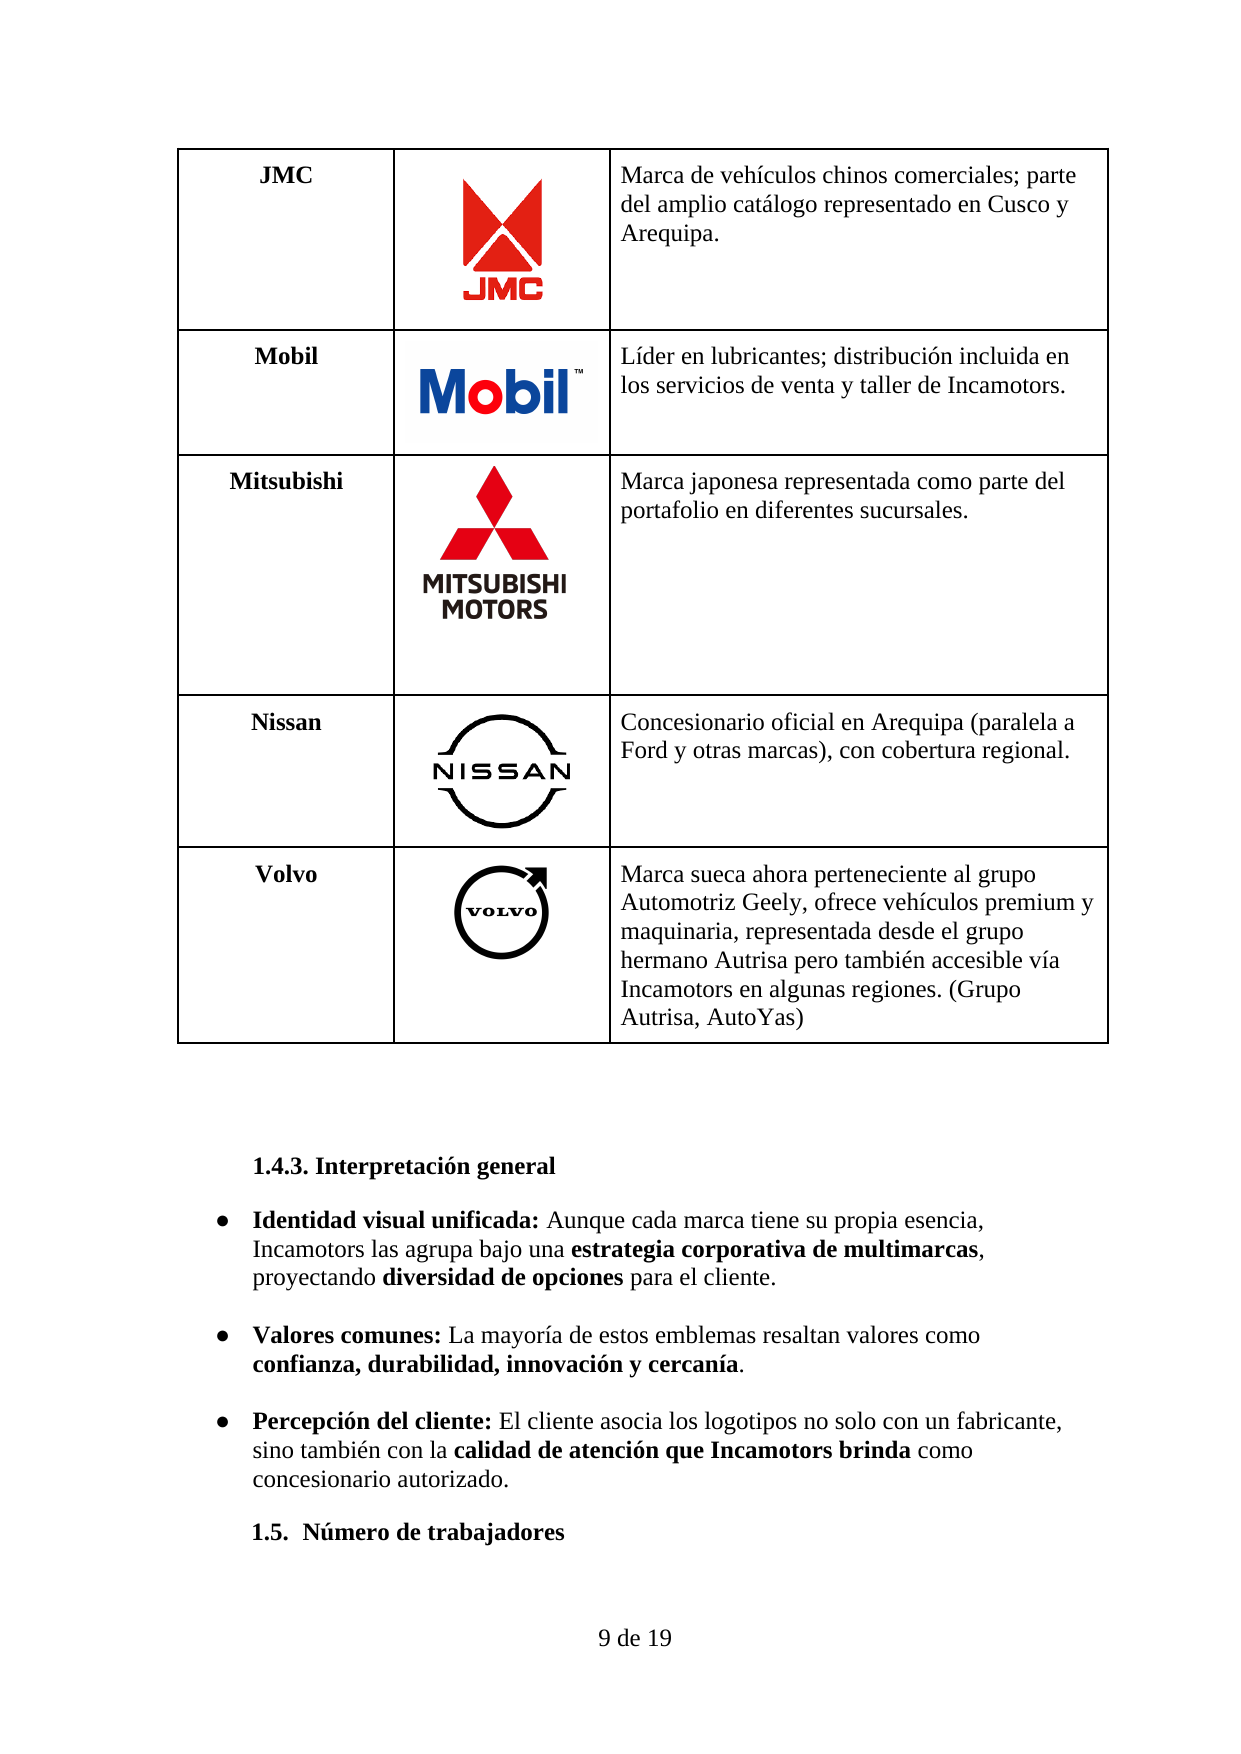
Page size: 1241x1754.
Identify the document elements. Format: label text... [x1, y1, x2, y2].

picture [423, 466, 566, 619]
table_cell Volvo [179, 848, 393, 1042]
picture [404, 706, 599, 836]
text 1.4.3. Interpretación general [177, 1151, 1093, 1180]
table_cell Nissan [179, 696, 393, 846]
table_cell [395, 848, 609, 1042]
table_cell Marca sueca ahora perteneciente al grupo Automotriz Geely, ofrece vehículos premium y maquinaria, representada desde el grupo hermano Autrisa pero también accesible vía Incamotors en algunas regiones. (Grupo Autrisa, AutoYas) [611, 848, 1107, 1042]
subtitle Número de trabajadores [251, 1517, 1093, 1546]
table_cell [395, 456, 609, 694]
table_cell Mitsubishi [179, 456, 393, 694]
list Percepción del cliente: El cliente asocia los logotipos no solo con un fabricante, sino también con la calidad de atención que Incamotors brinda como concesionario autorizado. [215, 1406, 1093, 1492]
table_cell Marca de vehículos chinos comerciales; parte del amplio catálogo representado en Cusco y Arequipa. [611, 150, 1107, 328]
list Valores comunes: La mayoría de estos emblemas resaltan valores como confianza, durabilidad, innovación y cercanía. [215, 1320, 1093, 1406]
picture [404, 858, 599, 967]
table_cell Concesionario oficial en Arequipa (paralela a Ford y otras marcas), con cobertura regional. [611, 696, 1107, 846]
table_cell [395, 331, 609, 453]
table_cell Líder en lubricantes; distribución incluida en los servicios de venta y taller de Incamotors. [611, 331, 1107, 453]
table_cell [395, 696, 609, 846]
table_cell [395, 150, 609, 328]
picture [423, 160, 582, 318]
table_cell JMC [179, 150, 393, 328]
table_cell Mobil [179, 331, 393, 453]
list Identidad visual unificada: Aunque cada marca tiene su propia esencia, Incamotors las agrupa bajo una estrategia corporativa de multimarcas, proyectando diversidad de opciones para el cliente. [215, 1205, 1093, 1320]
table_cell Marca japonesa representada como parte del portafolio en diferentes sucursales. [611, 456, 1107, 694]
picture [404, 341, 599, 443]
